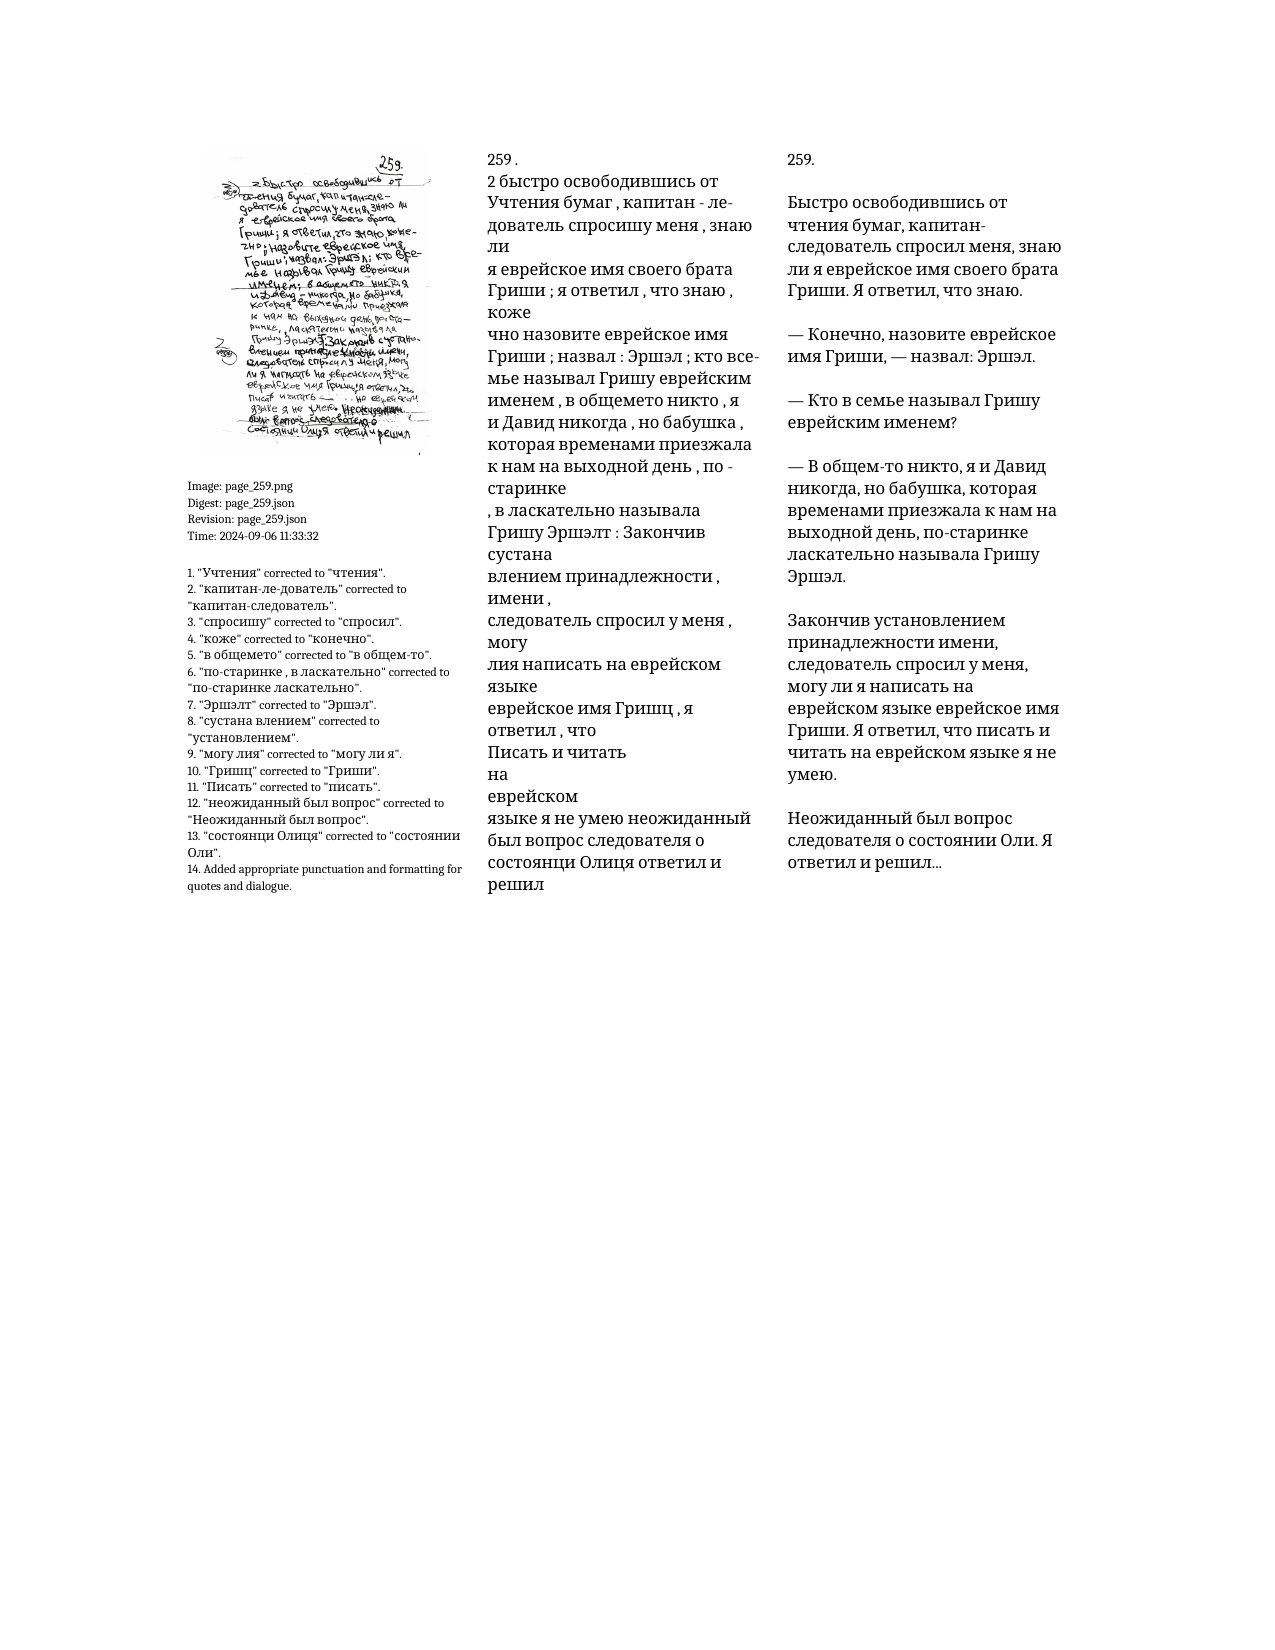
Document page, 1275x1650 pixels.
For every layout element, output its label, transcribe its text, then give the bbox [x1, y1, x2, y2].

table_header Image: page_259.png Digest: page_259.json Revision: page_259.json Time: 2024-09-06 11:33:32 1. "Учтения" corrected to "чтения". 2. "капитан-ле-дователь" corrected to "капитан-следователь". 3. "спросишу" corrected to "спросил". 4. "коже" corrected to "конечно". 5. "в общемето" corrected to "в общем-то". 6. "по-старинке , в ласкательно" corrected to "по-старинке ласкательно". 7. "Эршэлт" corrected to "Эршэл". 8. "сустана влением" corrected to "установлением". 9. "могу лия" corrected to "могу ли я". 10. "Гришц" corrected to "Гриши". 11. "Писать" corrected to "писать". 12. "неожиданный был вопрос" corrected to "Неожиданный был вопрос". 13. "состоянци Олиця" corrected to "состоянии Оли". 14. Added appropriate punctuation and formatting for quotes and dialogue. [176, 150, 476, 1500]
table_header 259 . 2 быстро освободившись от Учтения бумаг , капитан - ле- дователь спросишу меня , знаю ли я еврейское имя своего брата Гриши ; я ответил , что знаю , коже чно назовите еврейское имя Гриши ; назвал : Эршэл ; кто все- мье называл Гришу еврейским именем , в общемето никто , я и Давид никогда , но бабушка , которая временами приезжала к нам на выходной день , по - старинке , в ласкательно называла Гришу Эршэлт : Закончив сустана влением принадлежности , имени , следователь спросил у меня , могу лия написать на еврейском языке еврейское имя Гришц , я ответил , что Писать и читать на еврейском языке я не умею неожиданный был вопрос следователя о состоянци Олиця ответил и решил [476, 150, 776, 1500]
picture [206, 150, 432, 455]
table_header 259. Быстро освободившись от чтения бумаг, капитан-следователь спросил меня, знаю ли я еврейское имя своего брата Гриши. Я ответил, что знаю. — Конечно, назовите еврейское имя Гриши, — назвал: Эршэл. — Кто в семье называл Гришу еврейским именем? — В общем-то никто, я и Давид никогда, но бабушка, которая временами приезжала к нам на выходной день, по-старинке ласкательно называла Гришу Эршэл. Закончив установлением принадлежности имени, следователь спросил у меня, могу ли я написать на еврейском языке еврейское имя Гриши. Я ответил, что писать и читать на еврейском языке я не умею. Неожиданный был вопрос следователя о состоянии Оли. Я ответил и решил... [776, 150, 1076, 1500]
